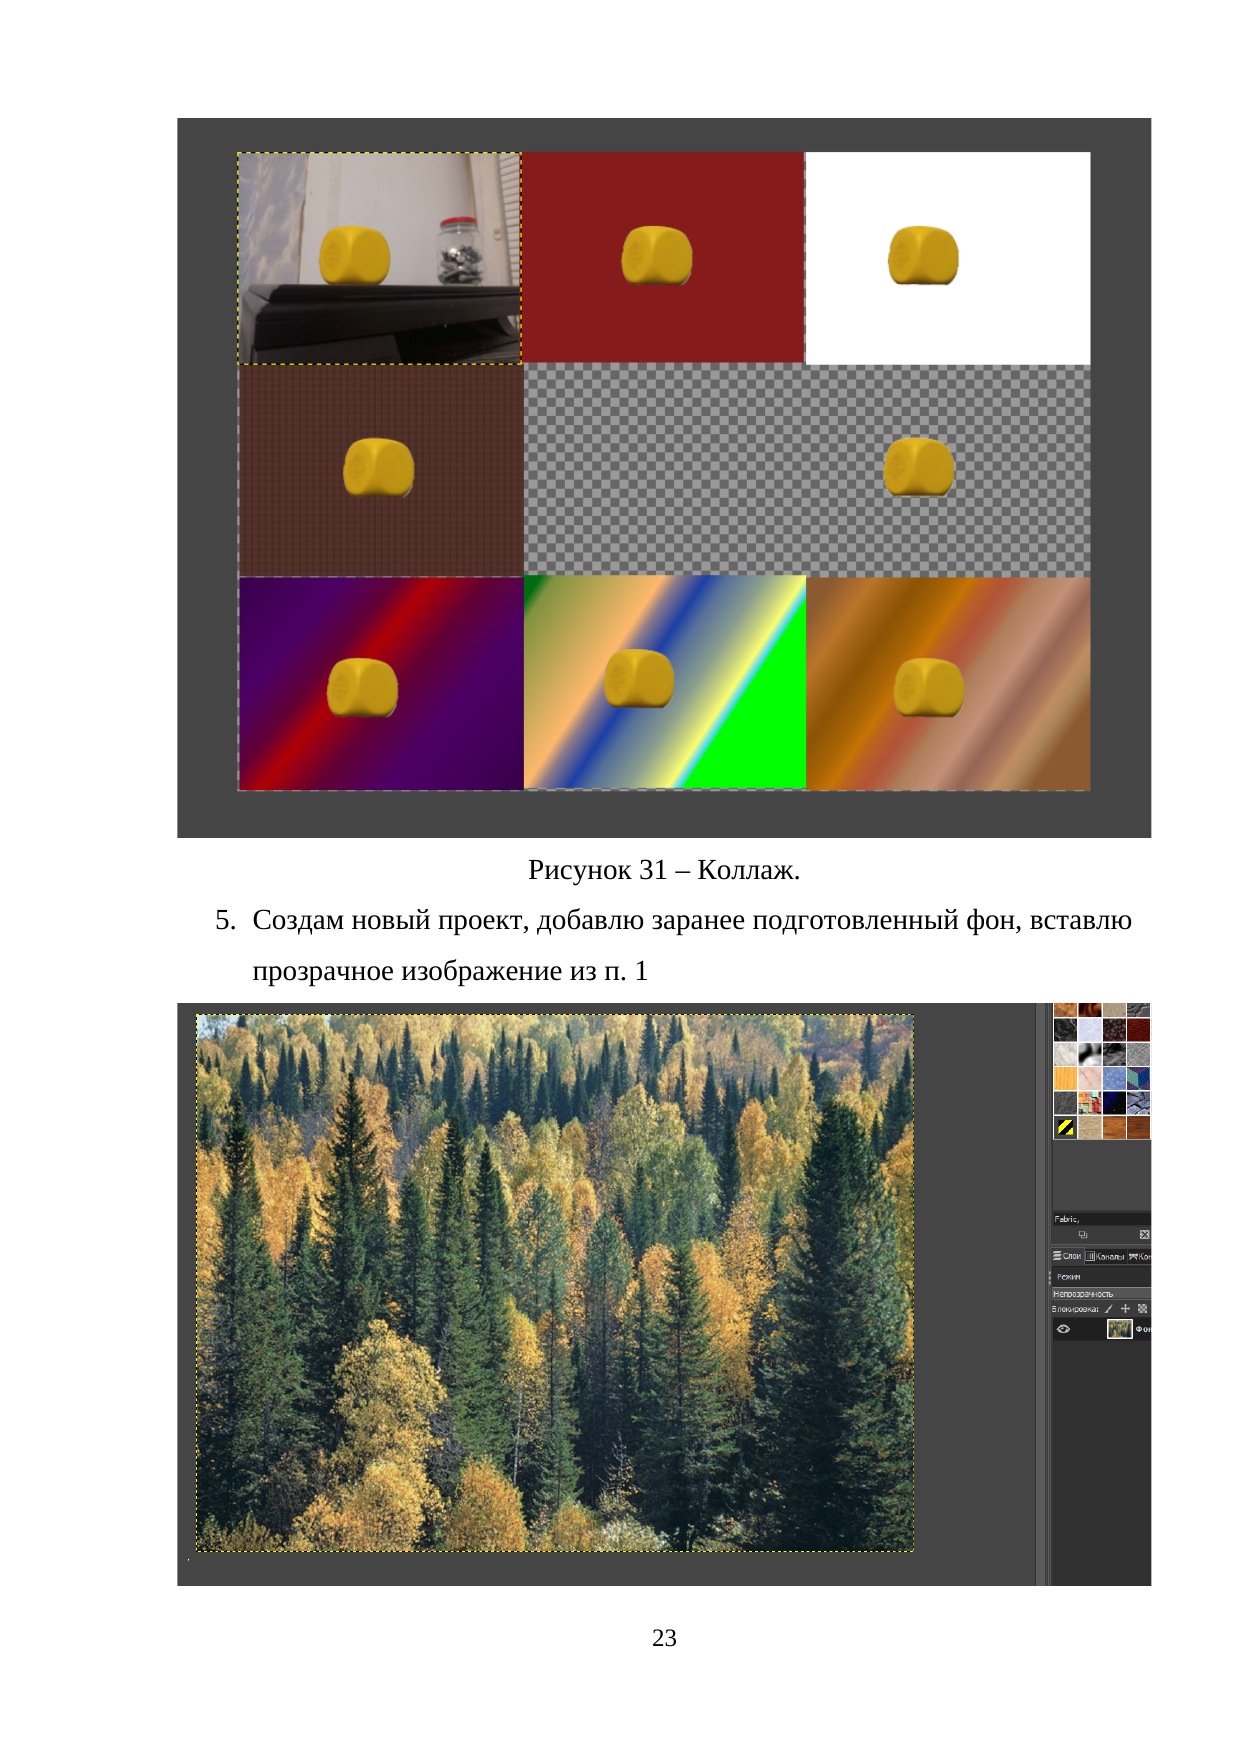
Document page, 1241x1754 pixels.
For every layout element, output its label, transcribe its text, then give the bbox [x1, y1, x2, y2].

list Создам новый проект, добавлю заранее подготовленный фон, вставлю прозрачное изображение из п. 1 [215, 902, 1152, 986]
text Рисунок 31 – Коллаж. [177, 852, 1152, 886]
picture [177, 1003, 1152, 1586]
picture [177, 118, 1152, 838]
